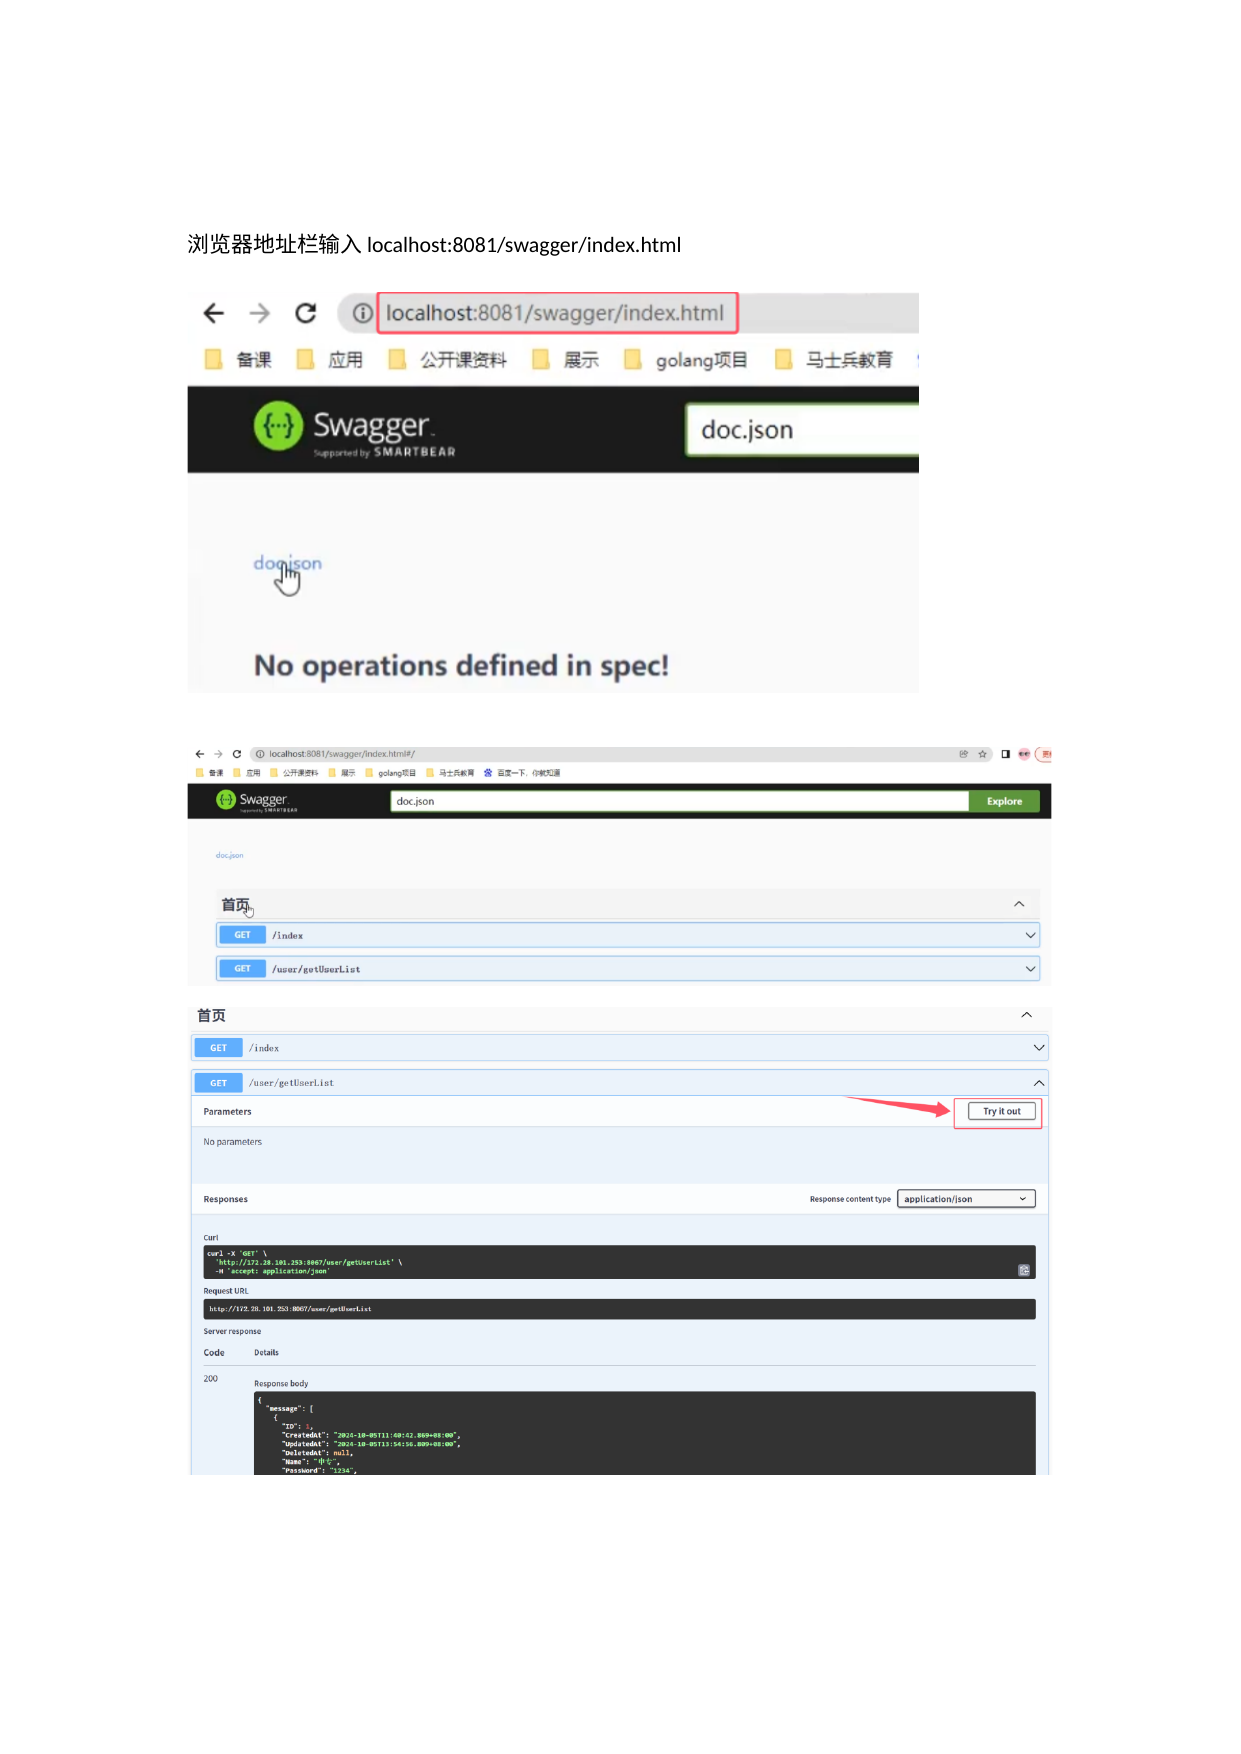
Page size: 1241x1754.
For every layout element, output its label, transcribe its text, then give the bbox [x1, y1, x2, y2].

picture [187, 292, 919, 693]
text 浏览器地址栏输入localhost:8081/swagger/index.html [187, 227, 1053, 259]
picture [187, 747, 1052, 986]
picture [187, 1007, 1053, 1475]
